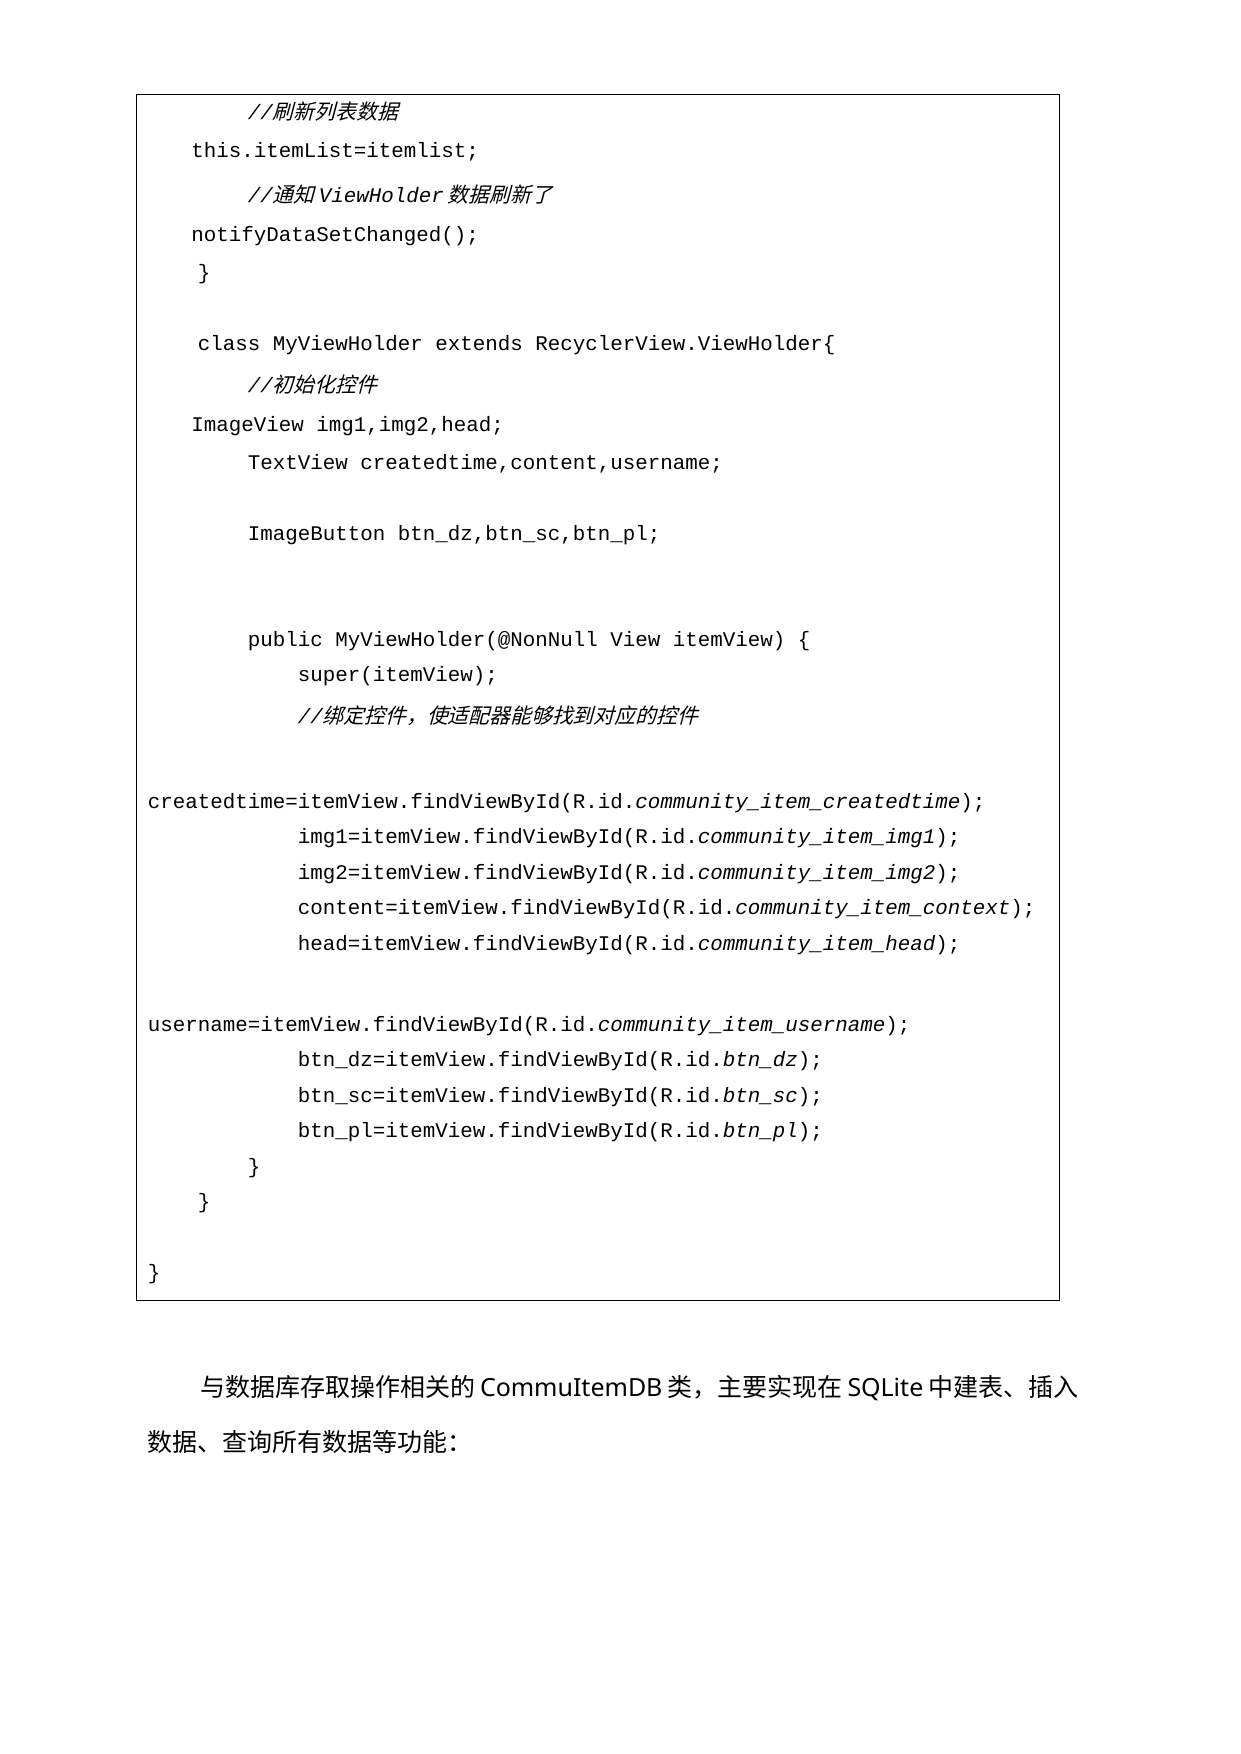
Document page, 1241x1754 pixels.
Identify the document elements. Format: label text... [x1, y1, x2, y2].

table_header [137, 95, 1059, 1300]
text 与数据库存取操作相关的CommuItemDB类，主要实现在SQLite中建表、插入数据、查询所有数据等功能： [148, 1368, 1085, 1458]
